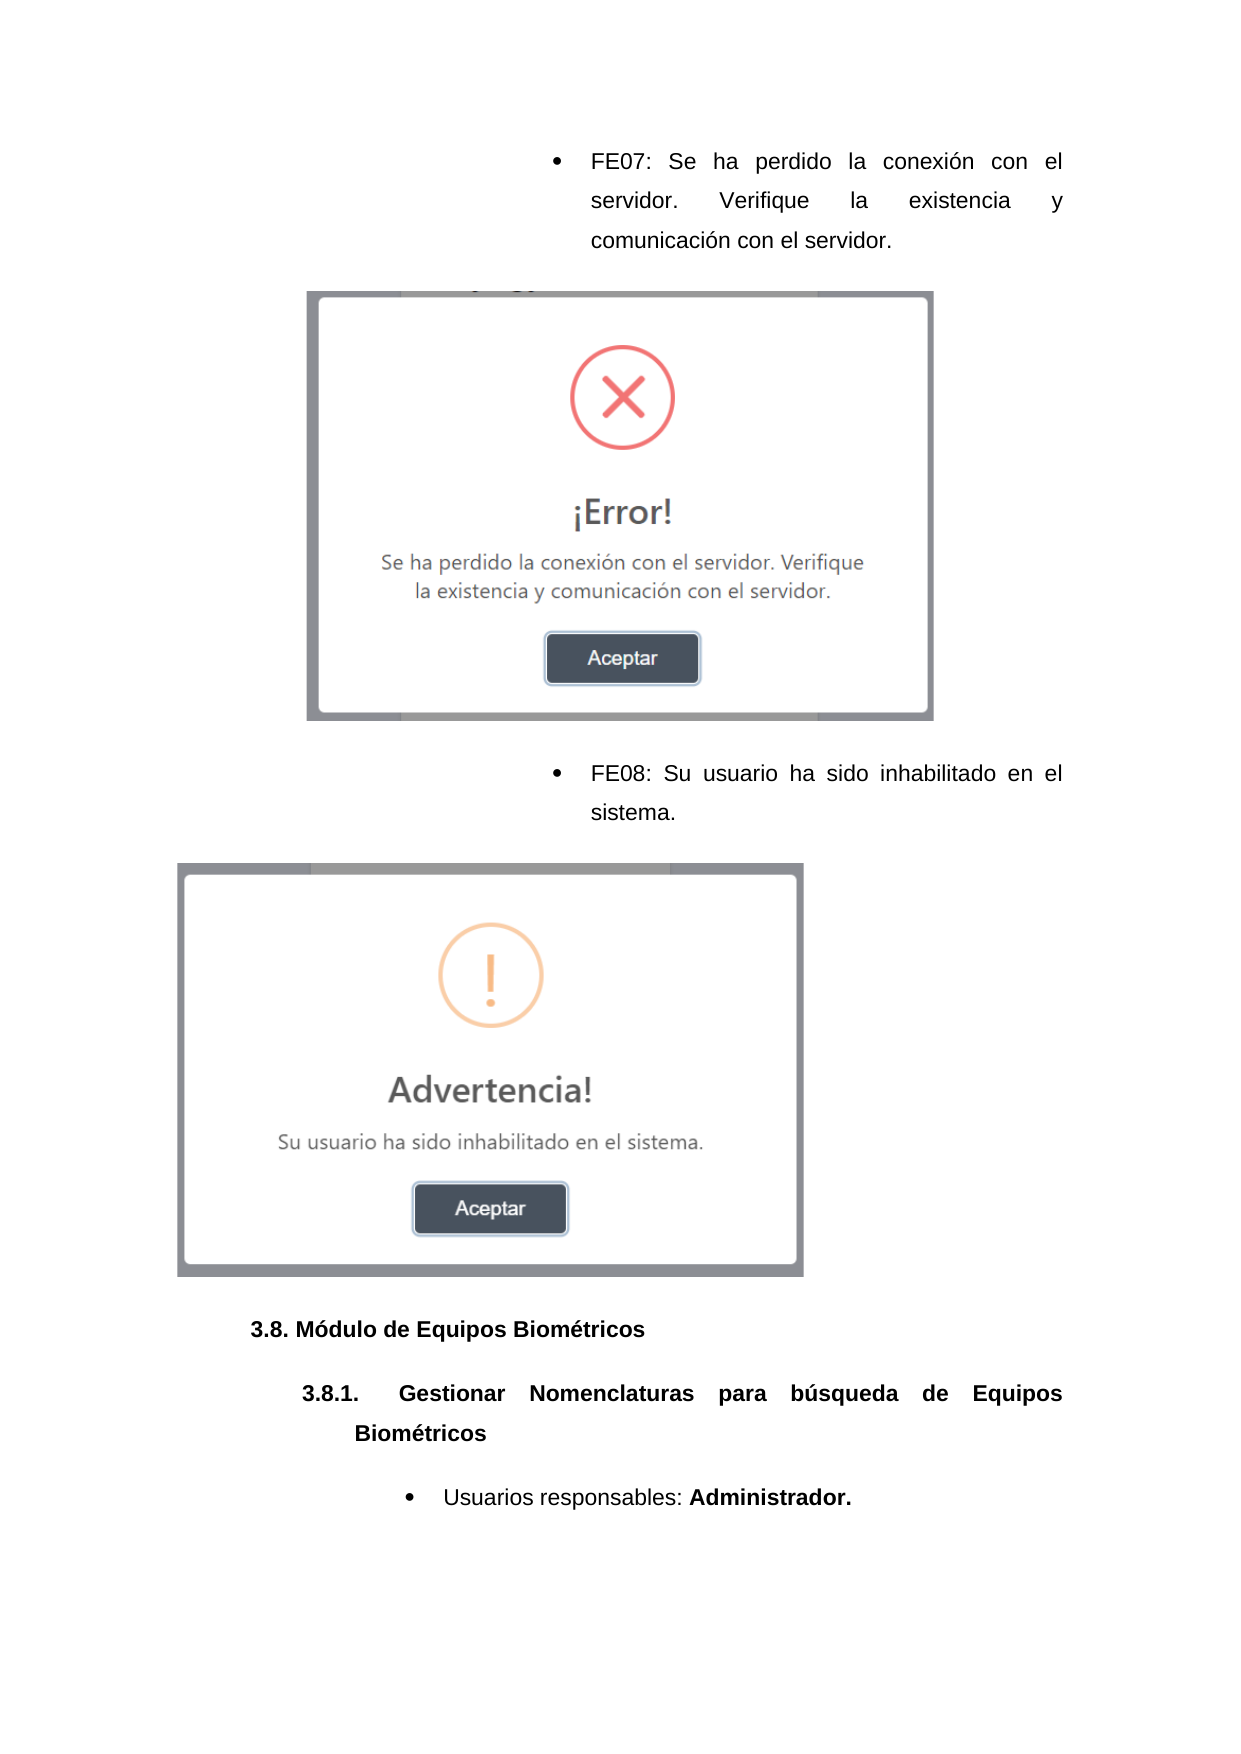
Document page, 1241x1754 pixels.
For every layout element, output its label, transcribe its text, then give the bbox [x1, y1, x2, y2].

picture [306, 291, 934, 721]
list FE08: Su usuario ha sido inhabilitado en el sistema. [553, 759, 1063, 825]
list FE07: Se ha perdido la conexión con el servidor. Verifique la existencia y comunicación con el servidor. [553, 148, 1063, 253]
picture [177, 863, 804, 1277]
subtitle Gestionar Nomenclaturas para búsqueda de Equipos Biométricos [302, 1380, 1063, 1446]
subtitle Módulo de Equipos Biométricos [250, 1316, 1063, 1342]
list Usuarios responsables: Administrador. [406, 1484, 1063, 1511]
